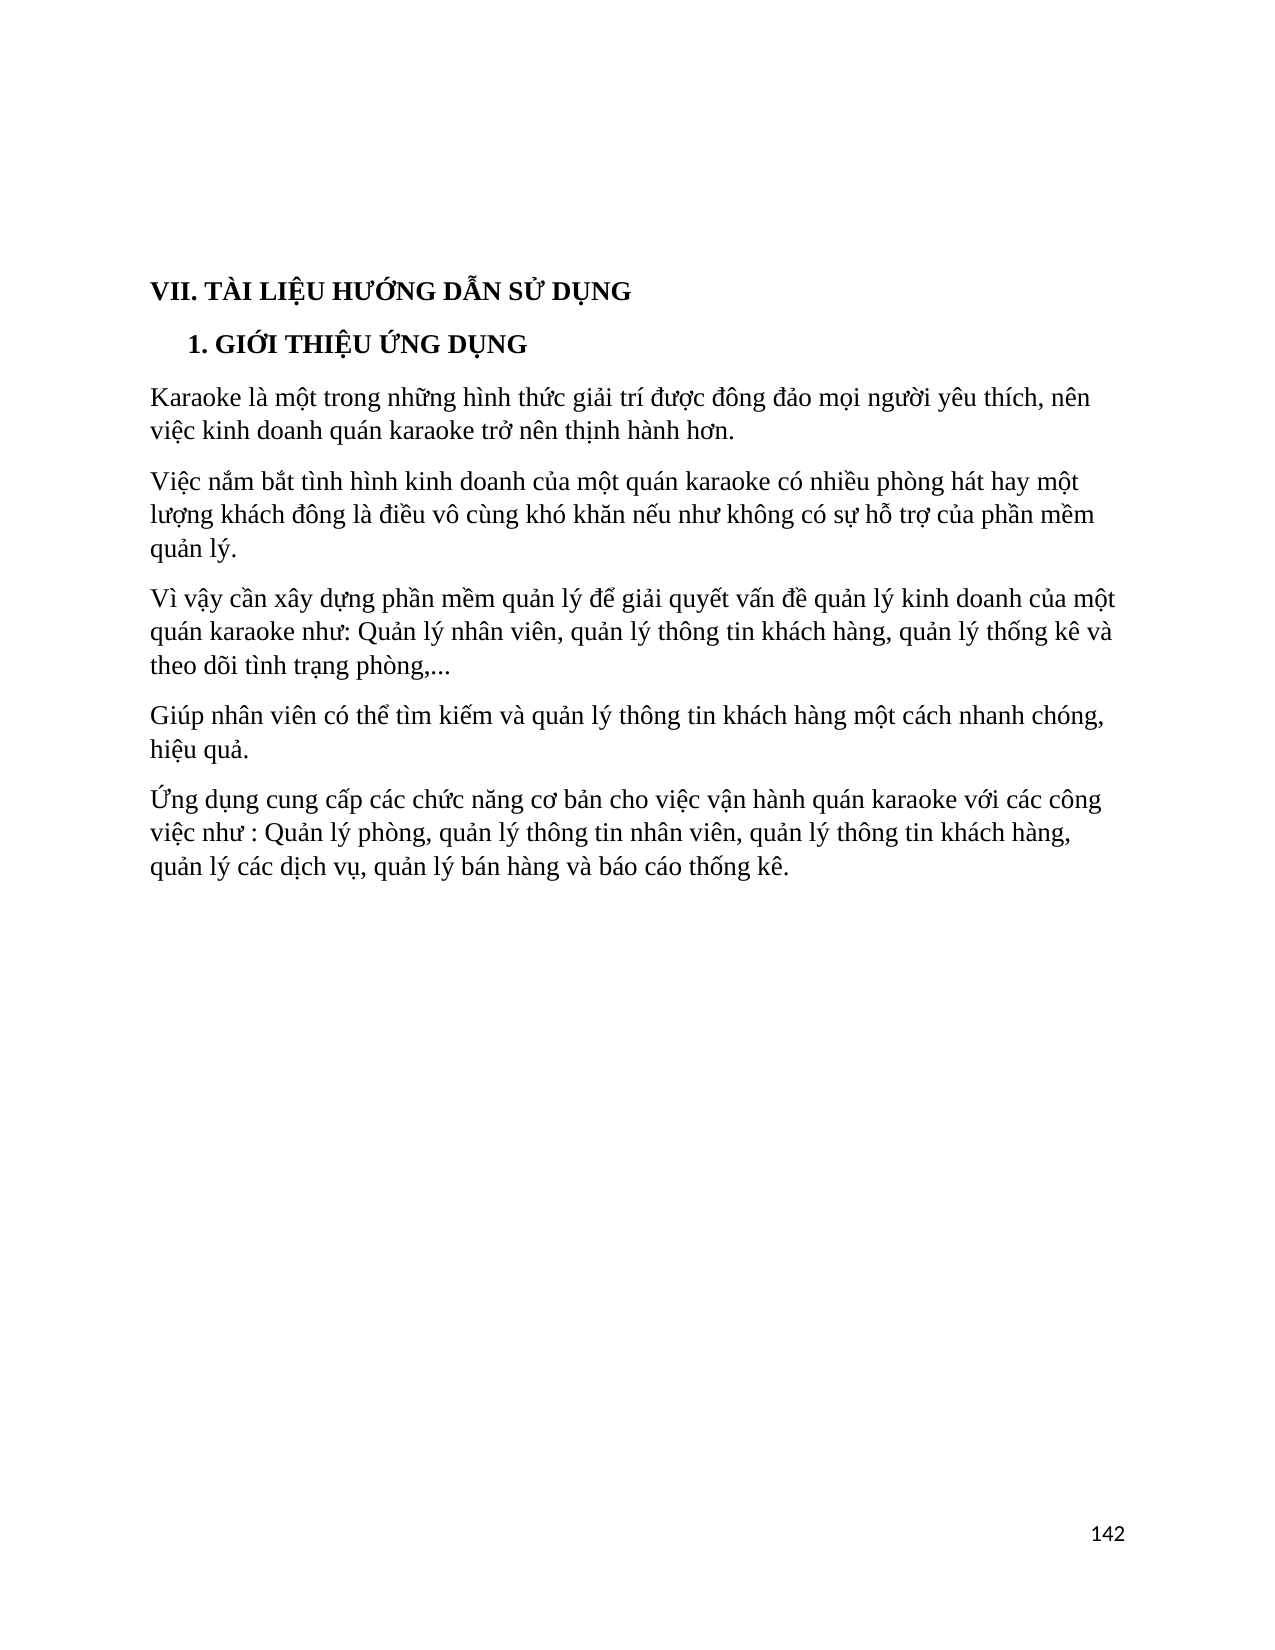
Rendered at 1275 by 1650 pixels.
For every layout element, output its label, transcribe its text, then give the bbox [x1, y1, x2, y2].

text TÀI LIỆU HƯỚNG DẪN SỬ DỤNG [150, 275, 1125, 306]
text Vì vậy cần xây dựng phần mềm quản lý để giải quyết vấn đề quản lý kinh doanh của một quán karaoke như: Quản lý nhân viên, quản lý thông tin khách hàng, quản lý thống kê và theo dõi tình trạng phòng,... [150, 582, 1125, 680]
text GIỚI THIỆU ỨNG DỤNG [187, 328, 1125, 359]
text Việc nắm bắt tình hình kinh doanh của một quán karaoke có nhiều phòng hát hay một lượng khách đông là điều vô cùng khó khăn nếu như không có sự hỗ trợ của phần mềm quản lý. [150, 465, 1125, 563]
text Ứng dụng cung cấp các chức năng cơ bản cho việc vận hành quán karaoke với các công việc như : Quản lý phòng, quản lý thông tin nhân viên, quản lý thông tin khách hàng, quản lý các dịch vụ, quản lý bán hàng và báo cáo thống kê. [150, 783, 1125, 881]
text Karaoke là một trong những hình thức giải trí được đông đảo mọi người yêu thích, nên việc kinh doanh quán karaoke trở nên thịnh hành hơn. [150, 381, 1125, 446]
text Giúp nhân viên có thể tìm kiếm và quản lý thông tin khách hàng một cách nhanh chóng, hiệu quả. [150, 699, 1125, 764]
